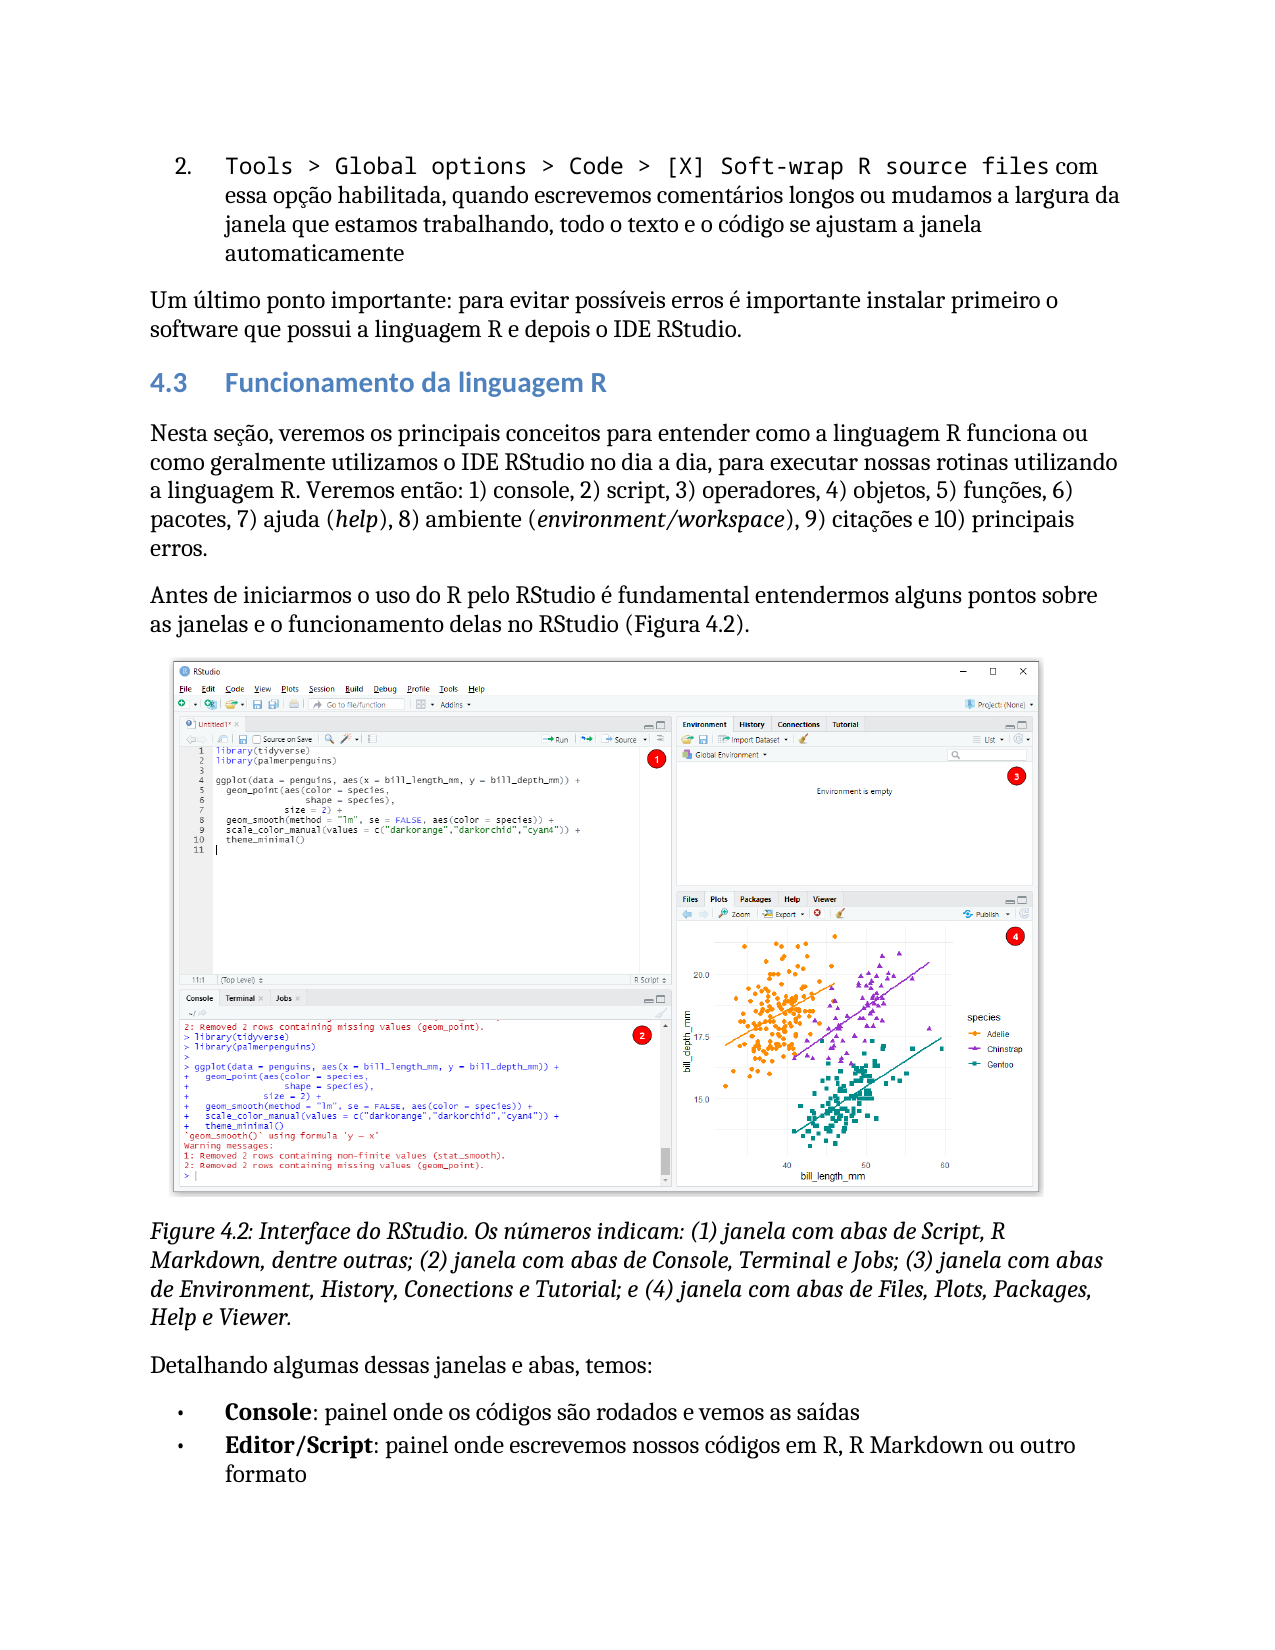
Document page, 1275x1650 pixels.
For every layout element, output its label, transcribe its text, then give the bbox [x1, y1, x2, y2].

text Nesta seção, veremos os principais conceitos para entender como a linguagem R funciona ou como geralmente utilizamos o IDE RStudio no dia a dia, para executar nossas rotinas utilizando a linguagem R. Veremos então: 1) console, 2) script, 3) operadores, 4) objetos, 5) funções, 6) pacotes, 7) ajuda (help), 8) ambiente (environment/workspace), 9) citações e 10) principais erros. [150, 419, 1125, 563]
text Um último ponto importante: para evitar possíveis erros é importante instalar primeiro o software que possui a linguagem R e depois o IDE RStudio. [150, 286, 1125, 344]
text Detalhando algumas dessas janelas e abas, temos: [150, 1351, 1125, 1379]
text Antes de iniciarmos o uso do R pelo RStudio é fundamental entendermos alguns pontos sobre as janelas e o funcionamento delas no RStudio (Figura 4.2). [150, 581, 1125, 639]
text Figure 4.2: Interface do RStudio. Os números indicam: (1) janela com abas de Script, R Markdown, dentre outras; (2) janela com abas de Console, Terminal e Jobs; (3) janela com abas de Environment, History, Conections e Tutorial; e (4) janela com abas de Files, Plots, Packages, Help e Viewer. [150, 1217, 1125, 1332]
list Console: painel onde os códigos são rodados e vemos as saídas [175, 1398, 1125, 1427]
list Editor/Script: painel onde escrevemos nossos códigos em R, R Markdown ou outro formato [175, 1431, 1125, 1488]
subtitle 4.3 Funcionamento da linguagem R [150, 364, 1125, 400]
list Tools > Global options > Code > [X] Soft-wrap R source files com essa opção habilitada, quando escrevemos comentários longos ou mudamos a largura da janela que estamos trabalhando, todo o texto e o código se ajustam a janela automaticamente [175, 150, 1125, 267]
picture [168, 657, 1044, 1197]
